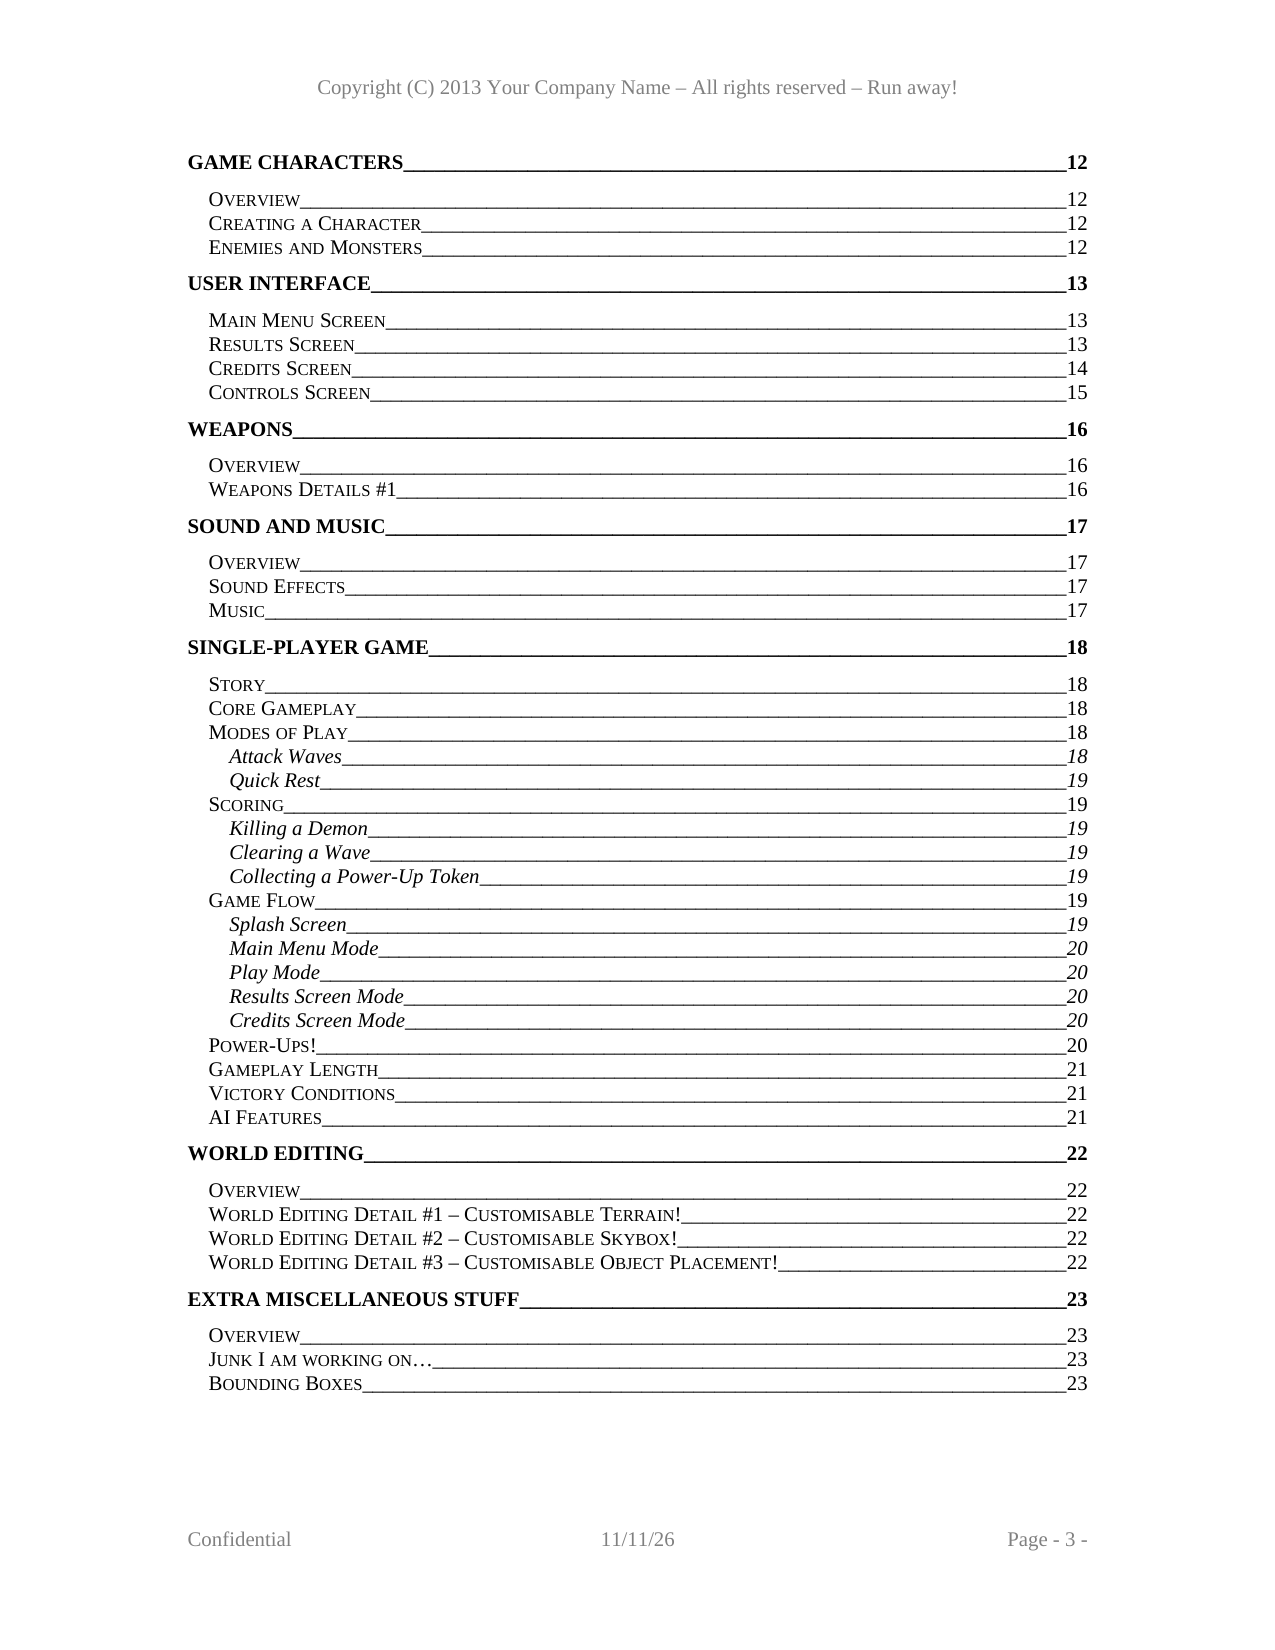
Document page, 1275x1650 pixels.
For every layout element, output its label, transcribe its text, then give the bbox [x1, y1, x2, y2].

text Play Mode 20 [229, 960, 1087, 984]
text Victory Conditions 21 [208, 1081, 1087, 1105]
text Splash Screen 19 [229, 912, 1087, 936]
text Credits Screen Mode 20 [229, 1008, 1087, 1032]
text Clearing a Wave 19 [229, 840, 1087, 864]
text Game Flow 19 [208, 888, 1087, 912]
text Gameplay Length 21 [208, 1057, 1087, 1081]
text Results Screen Mode 20 [229, 984, 1087, 1008]
text Credits Screen 14 [208, 356, 1087, 380]
text Creating a Character 12 [208, 211, 1087, 235]
text Controls Screen 15 [208, 380, 1087, 404]
text Single-Player Game 18 [187, 635, 1087, 659]
text Overview 22 [208, 1178, 1087, 1202]
text AI Features 21 [208, 1105, 1087, 1129]
text Extra Miscellaneous Stuff 23 [187, 1287, 1087, 1311]
text Main Menu Mode 20 [229, 936, 1087, 960]
text User Interface 13 [187, 271, 1087, 295]
text Overview 23 [208, 1323, 1087, 1347]
text Attack Waves 18 [229, 744, 1087, 768]
text Junk I am working on… 23 [208, 1347, 1087, 1371]
text World Editing 22 [187, 1141, 1087, 1165]
text Overview 12 [208, 187, 1087, 211]
text Overview 17 [208, 550, 1087, 574]
text Sound Effects 17 [208, 574, 1087, 598]
text Overview 16 [208, 453, 1087, 477]
text World Editing Detail #2 – Customisable Skybox! 22 [208, 1226, 1087, 1250]
text World Editing Detail #1 – Customisable Terrain! 22 [208, 1202, 1087, 1226]
text Weapons 16 [187, 417, 1087, 441]
text Music 17 [208, 598, 1087, 622]
text Power-Ups! 20 [208, 1032, 1087, 1057]
text World Editing Detail #3 – Customisable Object Placement! 22 [208, 1250, 1087, 1274]
text Enemies and Monsters 12 [208, 235, 1087, 259]
text Story 18 [208, 672, 1087, 696]
text Collecting a Power-Up Token 19 [229, 864, 1087, 888]
text Modes of Play 18 [208, 720, 1087, 744]
text Game Characters 12 [187, 150, 1087, 174]
text Bounding Boxes 23 [208, 1371, 1087, 1395]
text Quick Rest 19 [229, 768, 1087, 792]
text Scoring 19 [208, 792, 1087, 816]
text Results Screen 13 [208, 332, 1087, 356]
text Weapons Details #1 16 [208, 477, 1087, 501]
text Core Gameplay 18 [208, 696, 1087, 720]
text Main Menu Screen 13 [208, 308, 1087, 332]
text Killing a Demon 19 [229, 816, 1087, 840]
text Sound and Music 17 [187, 514, 1087, 538]
